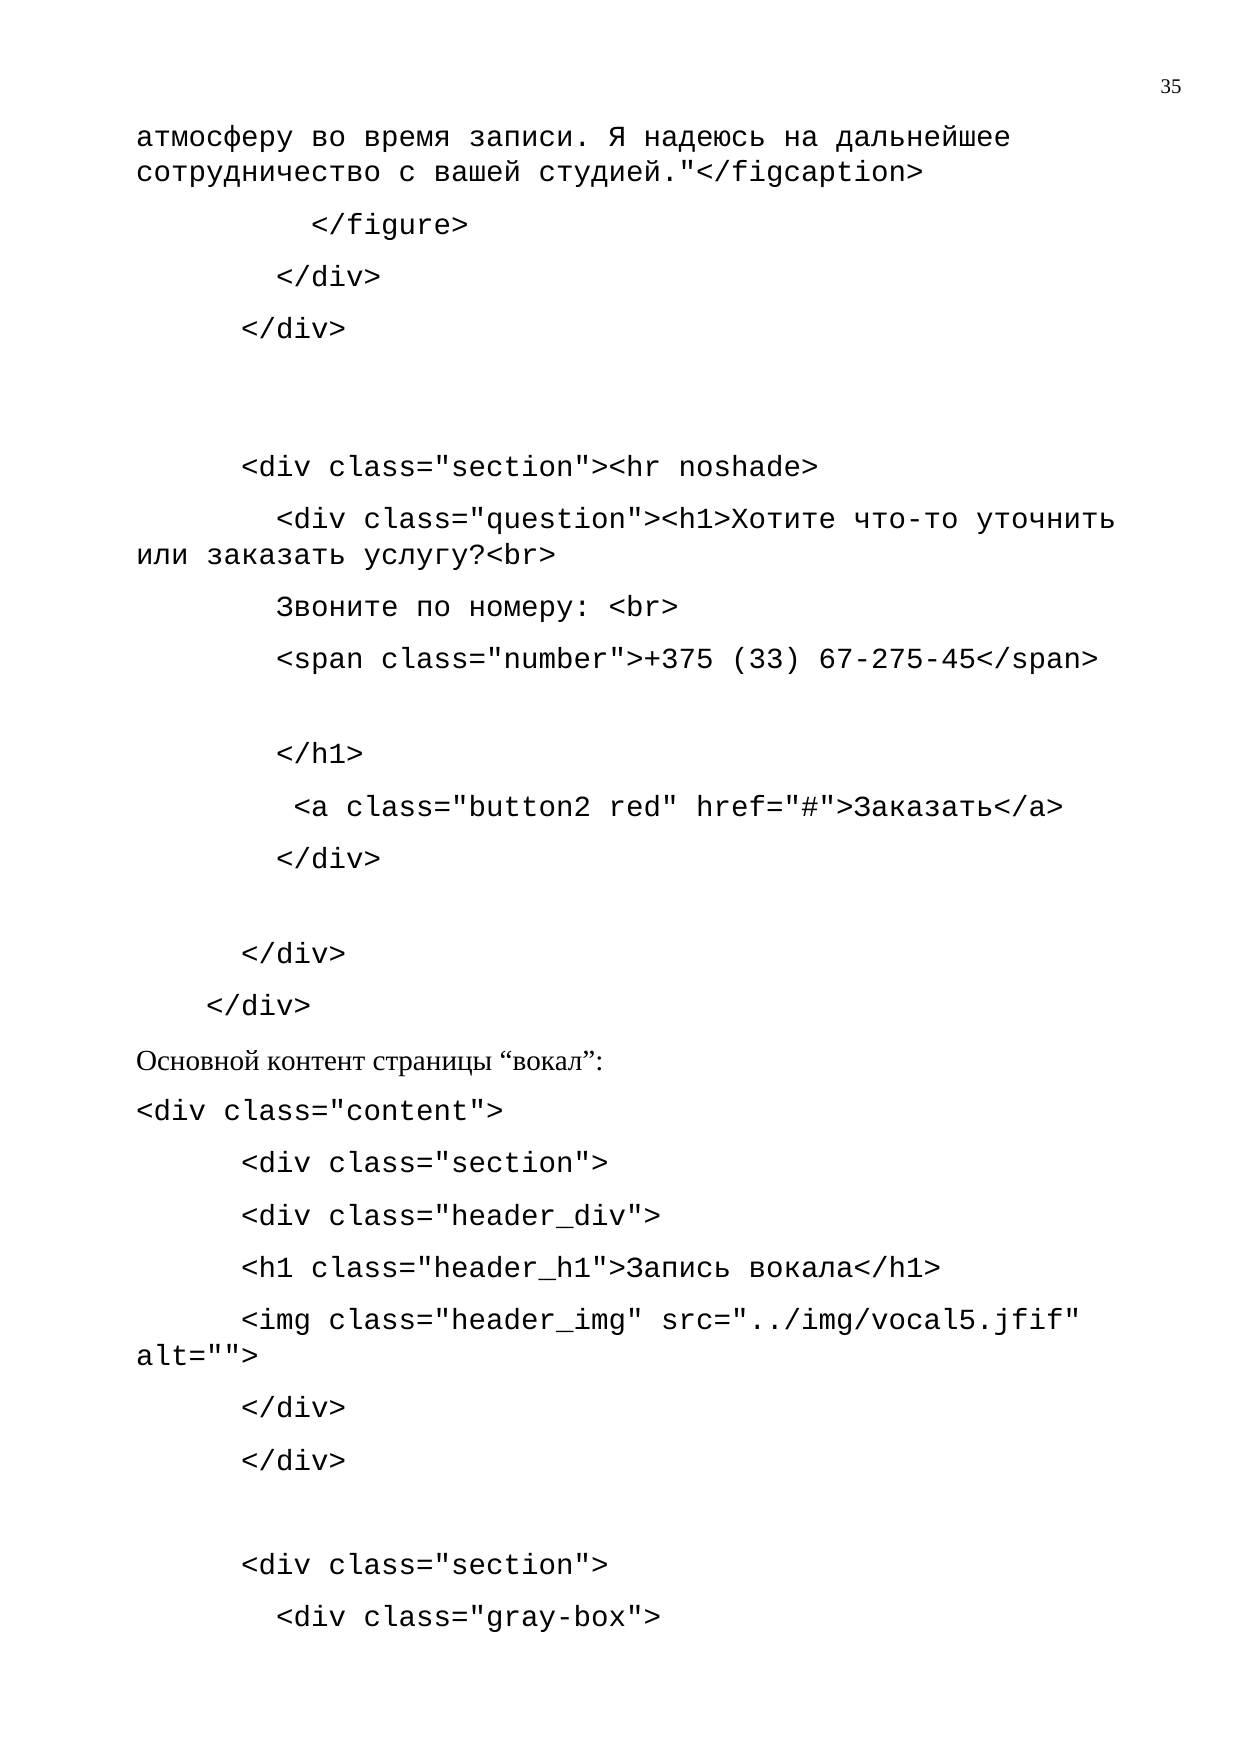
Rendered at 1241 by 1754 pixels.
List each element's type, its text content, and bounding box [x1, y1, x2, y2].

text </div> [136, 1393, 1181, 1426]
text <div class="header_div"> [136, 1201, 1181, 1234]
text <a class="button2 red" href="#">Заказать</a> [136, 792, 1181, 825]
text <div class="section"> [136, 1148, 1181, 1182]
text </div> [136, 314, 1181, 347]
text <img class="header_img" src="../img/vocal5.jfif" alt=""> [136, 1305, 1181, 1374]
text </div> [136, 262, 1181, 295]
text <h1 class="header_h1">Запись вокала</h1> [136, 1253, 1181, 1286]
text </div> [136, 1446, 1181, 1479]
text <div class="content"> [136, 1096, 1181, 1129]
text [136, 122, 1181, 191]
text <div class="gray-box"> [136, 1602, 1181, 1636]
text Основной контент страницы “вокал”: [136, 1043, 1181, 1077]
text <div class="section"> [136, 1550, 1181, 1583]
text <span class="number">+375 (33) 67-275-45</span> [136, 644, 1181, 677]
text </div> [136, 939, 1181, 972]
text </figure> [136, 210, 1181, 243]
text <div class="section"><hr noshade> [136, 452, 1181, 485]
text <div class="question"><h1>Хотите что-то уточнить или заказать услугу?<br> [136, 504, 1181, 573]
text </div> [136, 991, 1181, 1024]
text </h1> [136, 739, 1181, 772]
text </div> [136, 844, 1181, 877]
text Звоните по номеру: <br> [136, 592, 1181, 625]
